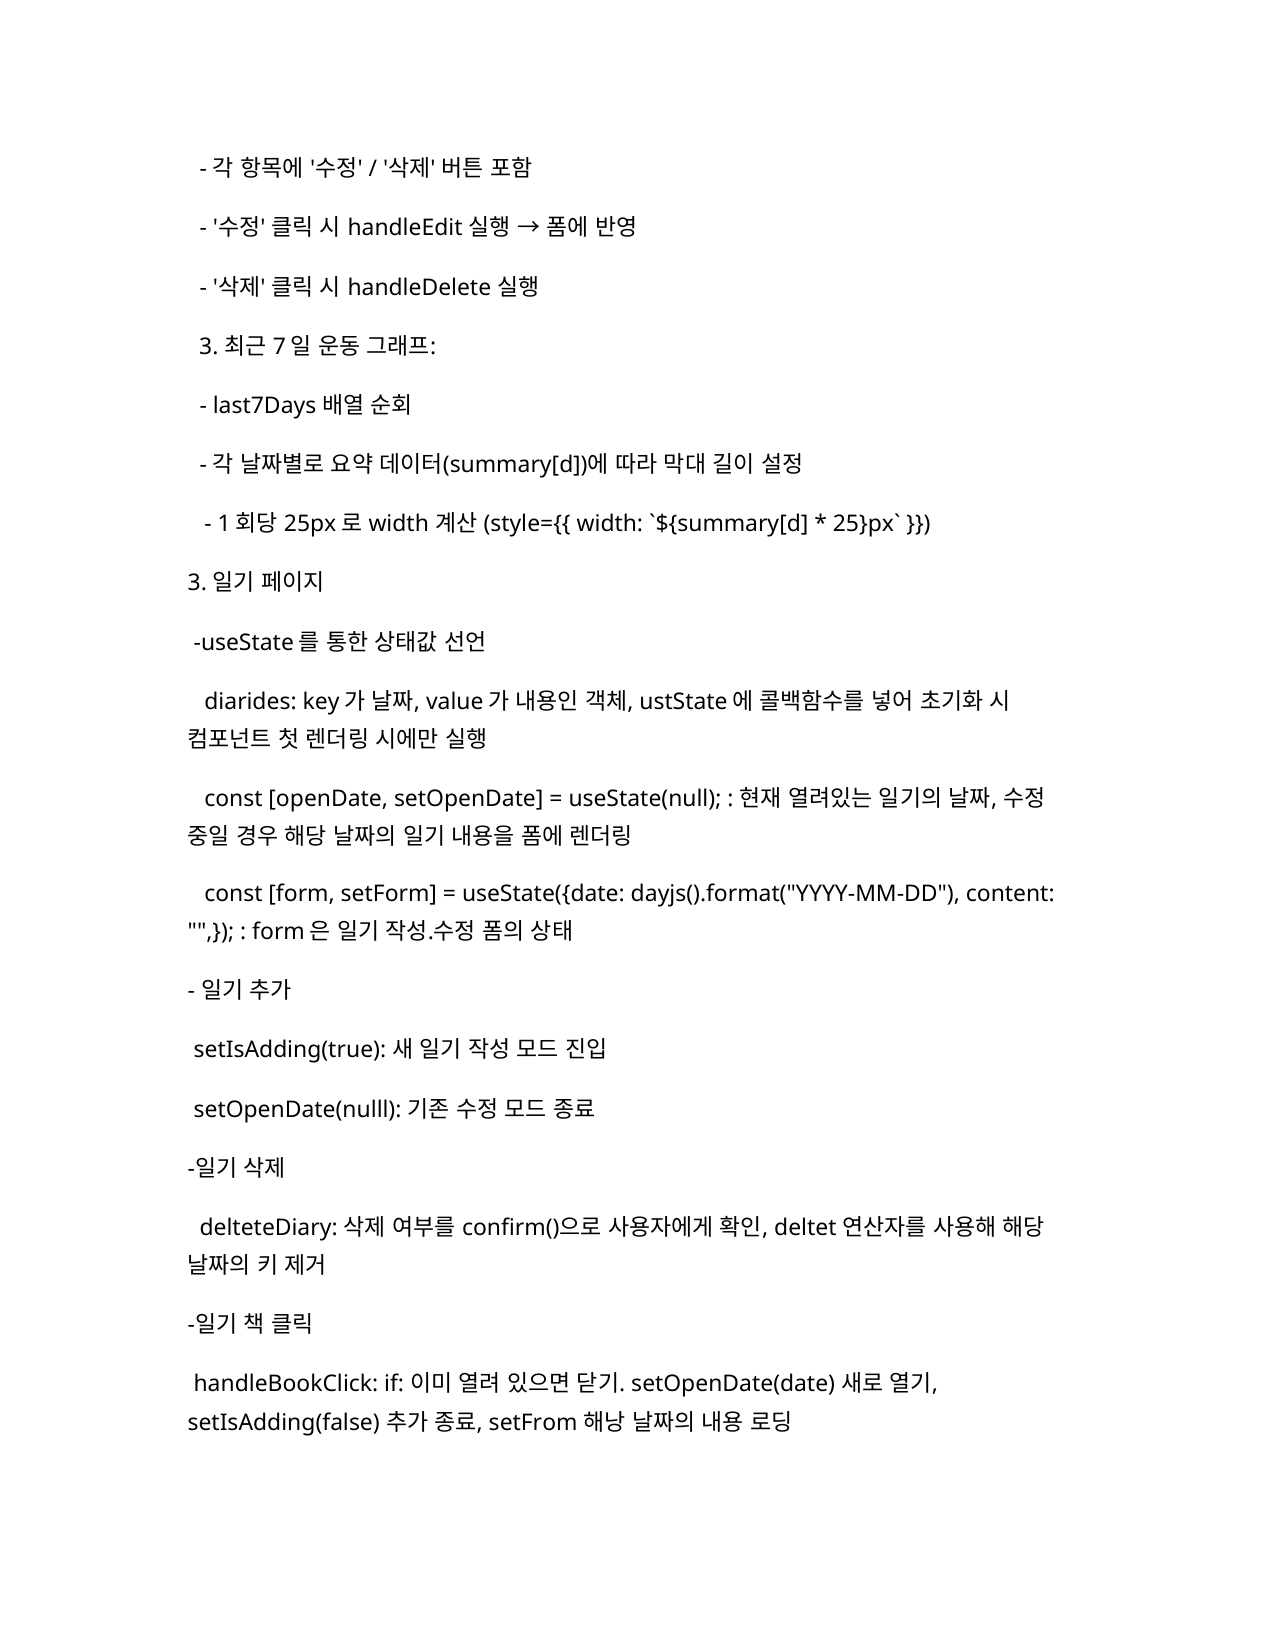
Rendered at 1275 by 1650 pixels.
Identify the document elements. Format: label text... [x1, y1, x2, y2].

text - 각 날짜별로 요약 데이터(summary[d])에 따라 막대 길이 설정 [187, 446, 1087, 479]
text - 각 항목에 '수정' / '삭제' 버튼 포함 [187, 150, 1087, 183]
text - 1회당 25px로 width 계산 (style={{ width: `${summary[d] * 25}px` }}) [187, 505, 1087, 538]
text - 일기 추가 [187, 972, 1087, 1006]
text 3. 최근 7일 운동 그래프: [187, 327, 1087, 361]
text -일기 삭제 [187, 1150, 1087, 1183]
text - last7Days 배열 순회 [187, 387, 1087, 420]
text -일기 책 클릭 [187, 1306, 1087, 1339]
text - '수정' 클릭 시 handleEdit 실행 → 폼에 반영 [187, 209, 1087, 242]
text handleBookClick: if: 이미 열려 있으면 닫기. setOpenDate(date) 새로 열기, setIsAdding(false) 추가 종료, setFrom 해낭 날짜의 내용 로딩 [187, 1365, 1087, 1437]
text setOpenDate(nulll): 기존 수정 모드 종료 [187, 1091, 1087, 1124]
text setIsAdding(true): 새 일기 작성 모드 진입 [187, 1031, 1087, 1065]
text 3. 일기 페이지 [187, 564, 1087, 597]
text -useState를 통한 상태값 선언 [187, 623, 1087, 657]
text const [form, setForm] = useState({date: dayjs().format("YYYY-MM-DD"), content: "",}); : form은 일기 작성.수정 폼의 상태 [187, 877, 1087, 946]
text diarides: key가 날짜, value가 내용인 객체, ustState에 콜백함수를 넣어 초기화 시 컴포넌트 첫 렌더링 시에만 실행 [187, 682, 1087, 754]
text - '삭제' 클릭 시 handleDelete 실행 [187, 268, 1087, 302]
text const [openDate, setOpenDate] = useState(null); : 현재 열려있는 일기의 날짜, 수정 중일 경우 해당 날짜의 일기 내용을 폼에 렌더링 [187, 780, 1087, 851]
text delteteDiary: 삭제 여부를 confirm()으로 사용자에게 확인, deltet 연산자를 사용해 해당 날짜의 키 제거 [187, 1209, 1087, 1280]
